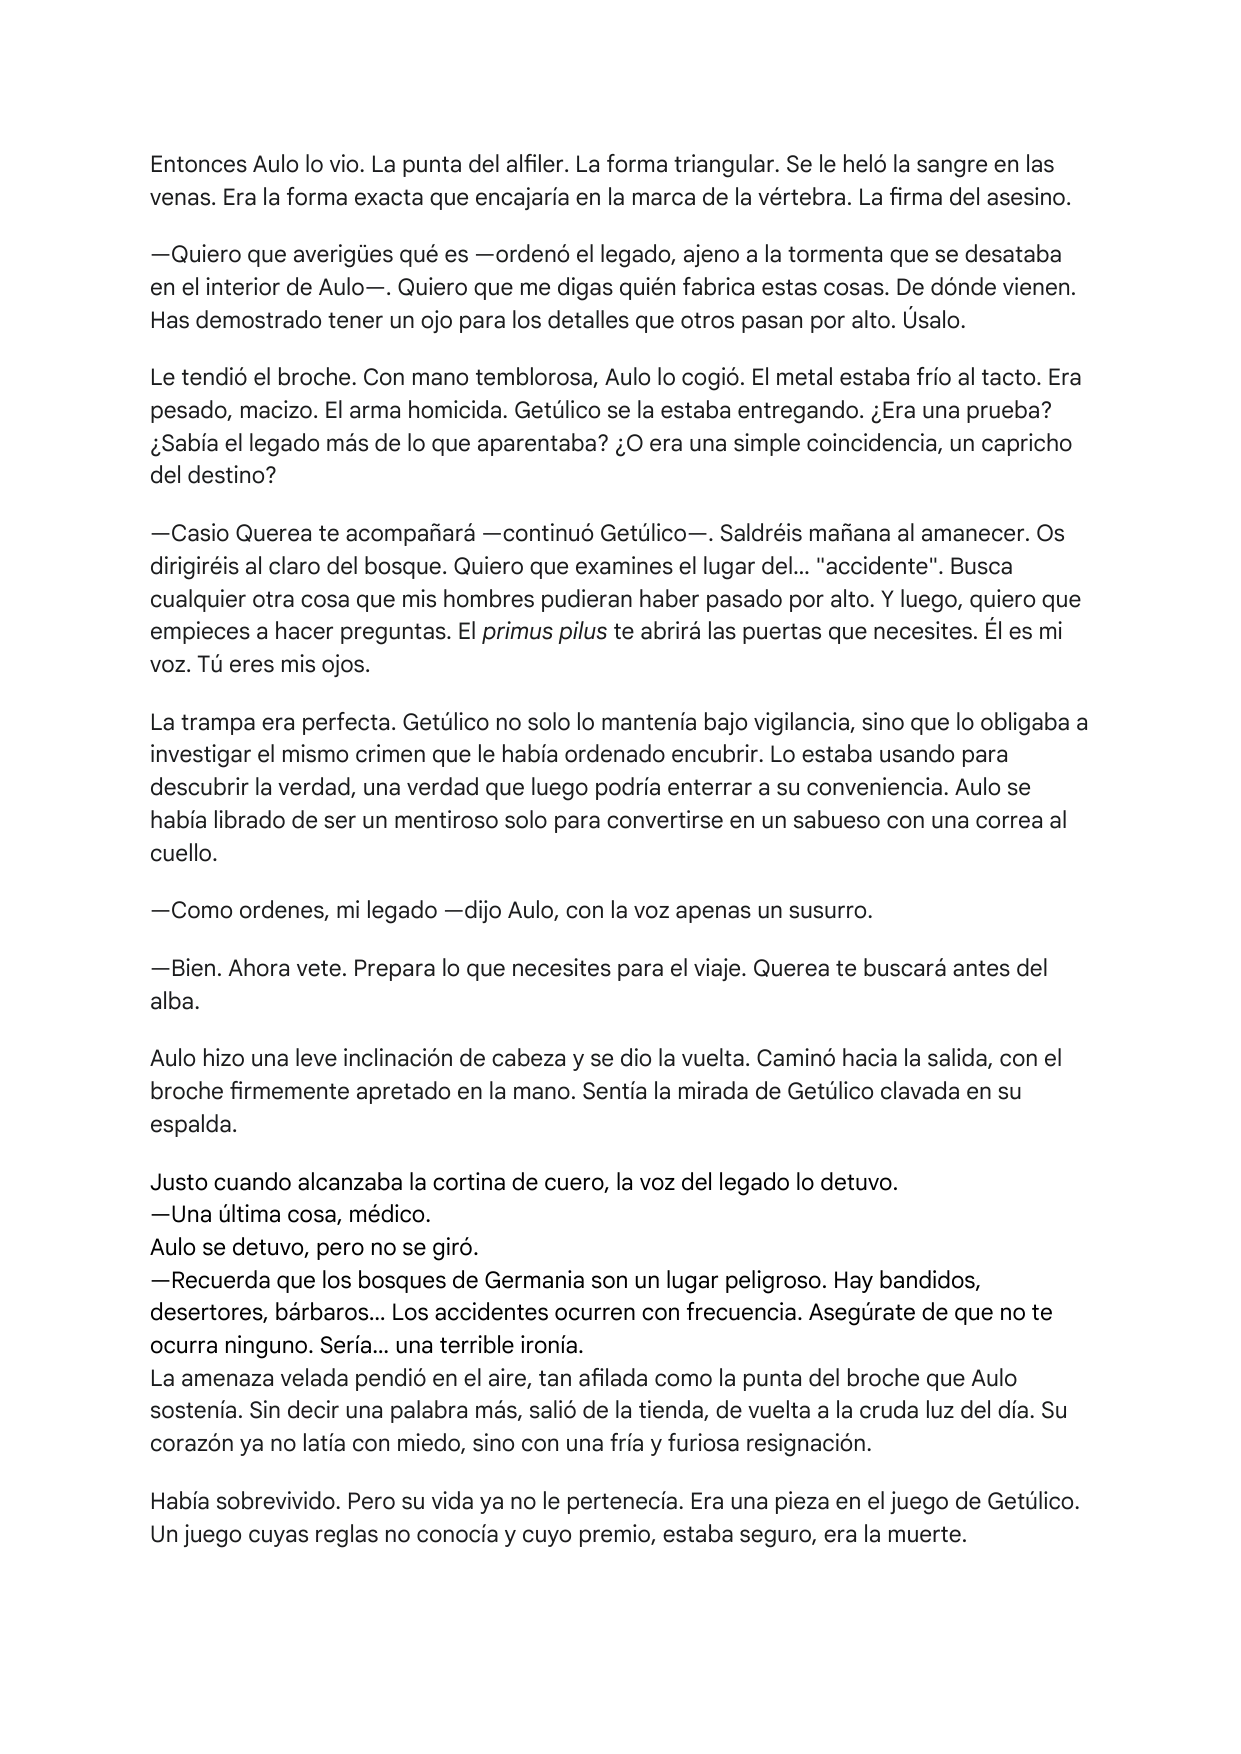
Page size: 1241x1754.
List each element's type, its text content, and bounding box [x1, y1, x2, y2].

text Había sobrevivido. Pero su vida ya no le pertenecía. Era una pieza en el juego de Getúlico. Un juego cuyas reglas no conocía y cuyo premio, estaba seguro, era la muerte. [150, 1487, 1090, 1548]
text —Bien. Ahora vete. Prepara lo que necesites para el viaje. Querea te buscará antes del alba. [150, 954, 1090, 1016]
text Aulo se detuvo, pero no se giró. [150, 1233, 1090, 1262]
text Le tendió el broche. Con mano temblorosa, Aulo lo cogió. El metal estaba frío al tacto. Era pesado, macizo. El arma homicida. Getúlico se la estaba entregando. ¿Era una prueba? ¿Sabía el legado más de lo que aparentaba? ¿O era una simple coincidencia, un capricho del destino? [150, 363, 1090, 490]
text —Recuerda que los bosques de Germania son un lugar peligroso. Hay bandidos, desertores, bárbaros… Los accidentes ocurren con frecuencia. Asegúrate de que no te ocurra ninguno. Sería… una terrible ironía. [150, 1266, 1090, 1360]
text —Quiero que averigües qué es —ordenó el legado, ajeno a la tormenta que se desataba en el interior de Aulo—. Quiero que me digas quién fabrica estas cosas. De dónde vienen. Has demostrado tener un ojo para los detalles que otros pasan por alto. Úsalo. [150, 240, 1090, 334]
text La trampa era perfecta. Getúlico no solo lo mantenía bajo vigilancia, sino que lo obligaba a investigar el mismo crimen que le había ordenado encubrir. Lo estaba usando para descubrir la verdad, una verdad que luego podría enterrar a su conveniencia. Aulo se había librado de ser un mentiroso solo para convertirse en un sabueso con una correa al cuello. [150, 708, 1090, 867]
text —Casio Querea te acompañará —continuó Getúlico—. Saldréis mañana al amanecer. Os dirigiréis al claro del bosque. Quiero que examines el lugar del… "accidente". Busca cualquier otra cosa que mis hombres pudieran haber pasado por alto. Y luego, quiero que empieces a hacer preguntas. El primus pilus te abrirá las puertas que necesites. Él es mi voz. Tú eres mis ojos. [150, 519, 1090, 679]
text La amenaza velada pendió en el aire, tan afilada como la punta del broche que Aulo sostenía. Sin decir una palabra más, salió de la tienda, de vuelta a la cruda luz del día. Su corazón ya no latía con miedo, sino con una fría y furiosa resignación. [150, 1364, 1090, 1458]
text —Como ordenes, mi legado —dijo Aulo, con la voz apenas un susurro. [150, 896, 1090, 925]
text Aulo hizo una leve inclinación de cabeza y se dio la vuelta. Caminó hacia la salida, con el broche firmemente apretado en la mano. Sentía la mirada de Getúlico clavada en su espalda. [150, 1044, 1090, 1139]
text Entonces Aulo lo vio. La punta del alfiler. La forma triangular. Se le heló la sangre en las venas. Era la forma exacta que encajaría en la marca de la vértebra. La firma del asesino. [150, 150, 1090, 211]
text Justo cuando alcanzaba la cortina de cuero, la voz del legado lo detuvo. [150, 1168, 1090, 1196]
text —Una última cosa, médico. [150, 1200, 1090, 1229]
